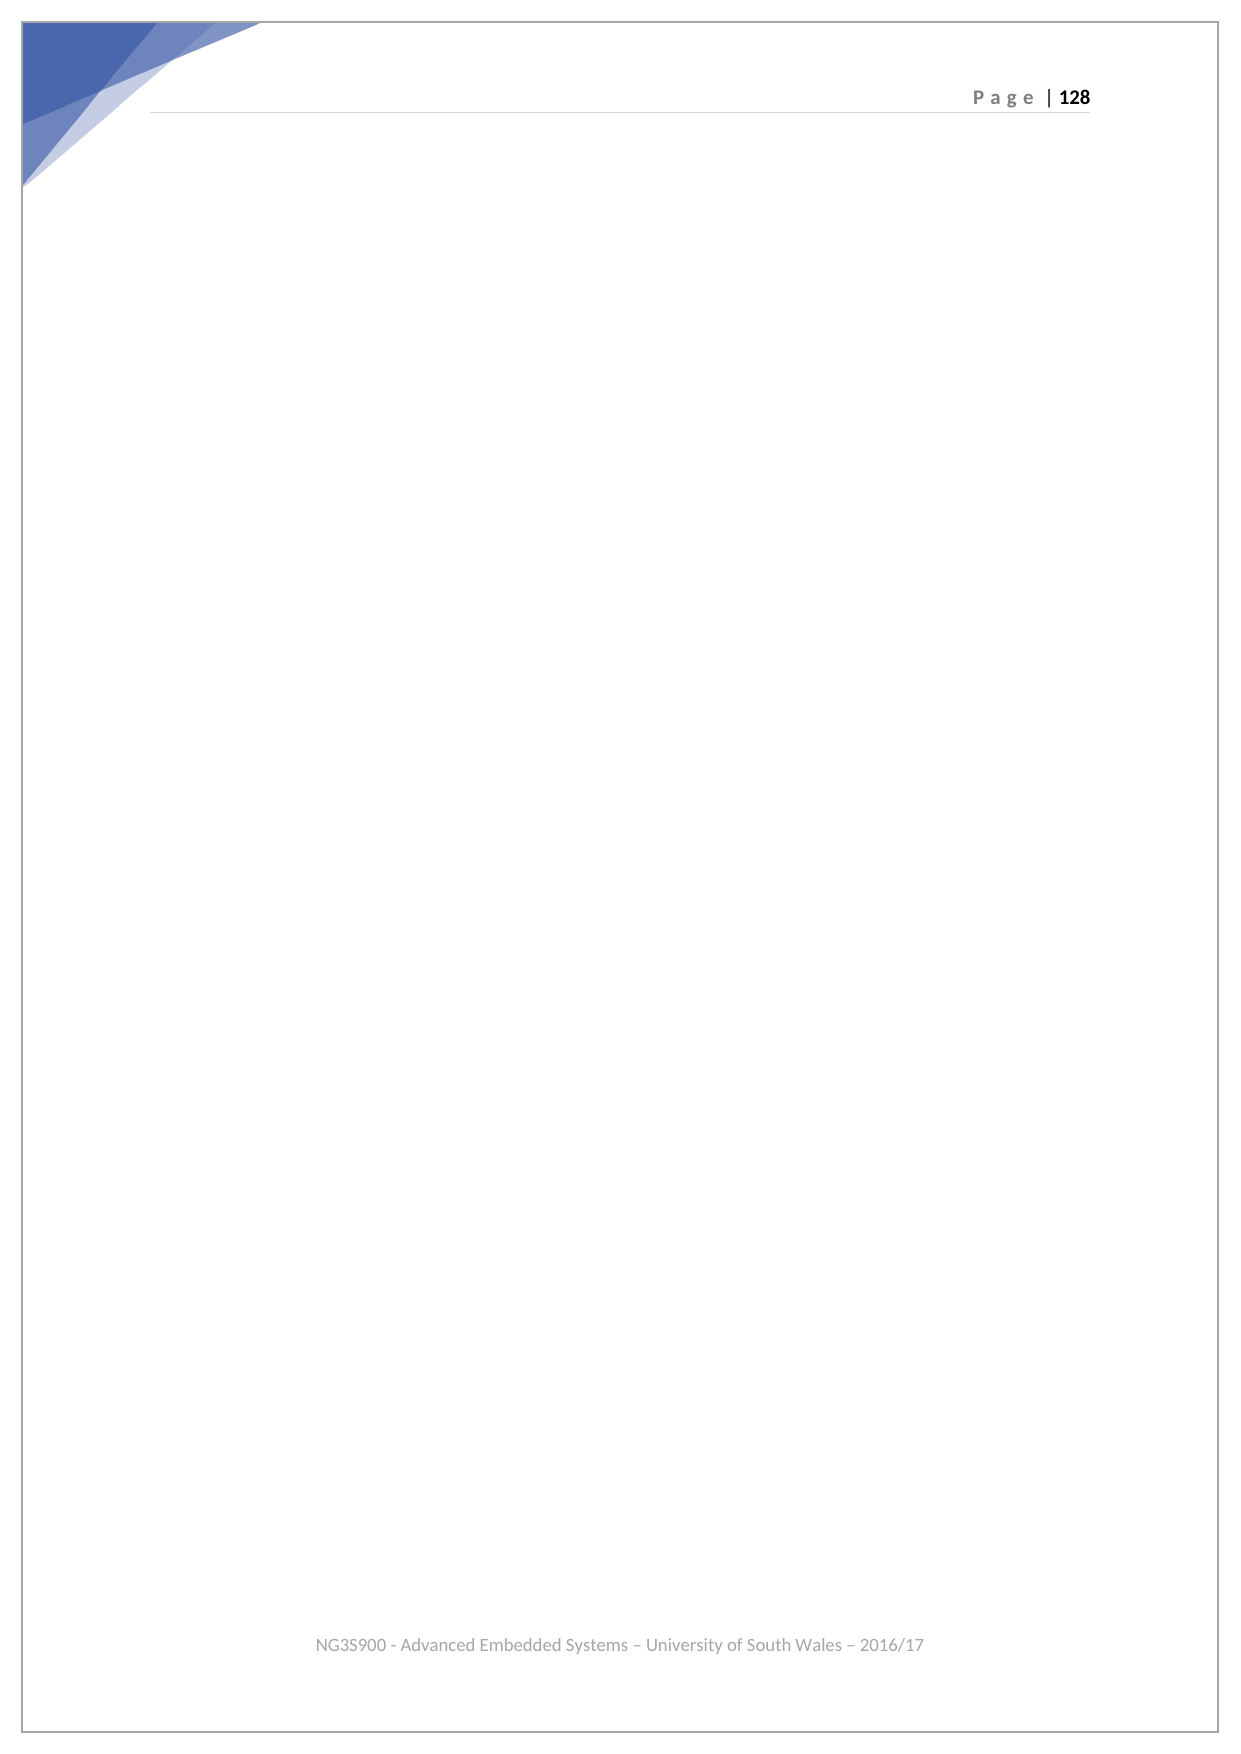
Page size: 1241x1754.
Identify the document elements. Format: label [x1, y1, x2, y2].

picture [23, 23, 264, 190]
